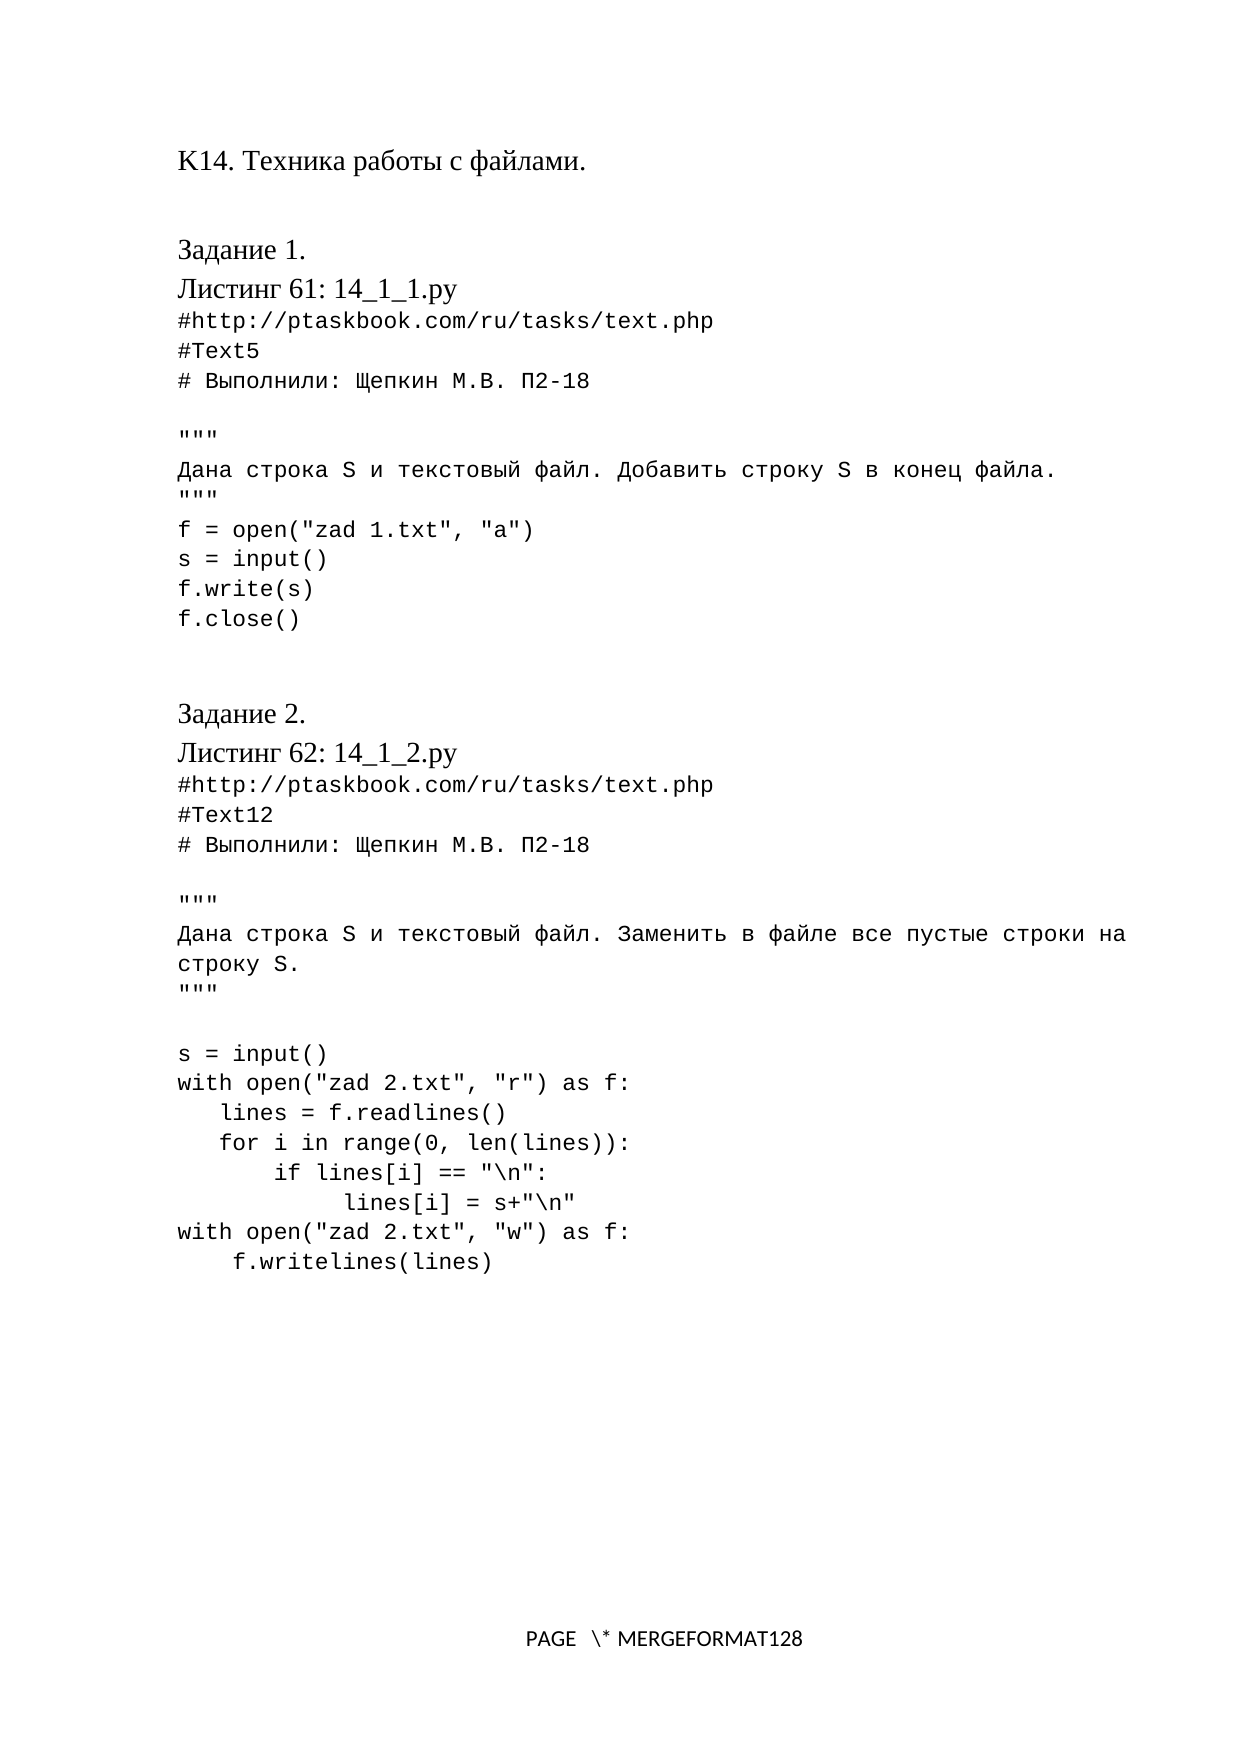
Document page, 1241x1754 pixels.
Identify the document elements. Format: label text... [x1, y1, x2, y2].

text Дана строка S и текстовый файл. Заменить в файле все пустые строки на строку S. [177, 923, 1152, 978]
text Листинг 61: 14_1_1.py [177, 271, 1152, 304]
text # Выполнили: Щепкин М.В. П2-18 [177, 833, 1152, 859]
text """ [177, 893, 1152, 919]
text s = input() [177, 1042, 1152, 1068]
text s = input() [177, 548, 1152, 574]
text #http://ptaskbook.com/ru/tasks/text.php [177, 774, 1152, 800]
text f.close() [177, 607, 1152, 633]
text f.write(s) [177, 577, 1152, 603]
text if lines[i] == "\n": [177, 1161, 1152, 1187]
text #Text12 [177, 803, 1152, 829]
text Задание 1. [177, 232, 1152, 266]
text with open("zad 2.txt", "w") as f: [177, 1221, 1152, 1247]
text """ [177, 428, 1152, 454]
text lines = f.readlines() [177, 1101, 1152, 1127]
text with open("zad 2.txt", "r") as f: [177, 1072, 1152, 1098]
subtitle K14. Техника работы с файлами. [177, 143, 1152, 177]
text #http://ptaskbook.com/ru/tasks/text.php [177, 309, 1152, 335]
text """ [177, 982, 1152, 1008]
text for i in range(0, len(lines)): [177, 1131, 1152, 1157]
text lines[i] = s+"\n" [177, 1191, 1152, 1217]
text Задание 2. [177, 697, 1152, 730]
text #Text5 [177, 339, 1152, 365]
text """ [177, 488, 1152, 514]
text f.writelines(lines) [177, 1250, 1152, 1276]
text f = open("zad 1.txt", "a") [177, 518, 1152, 544]
text # Выполнили: Щепкин М.В. П2-18 [177, 369, 1152, 395]
text Дана строка S и текстовый файл. Добавить строку S в конец файла. [177, 458, 1152, 484]
text Листинг 62: 14_1_2.py [177, 735, 1152, 769]
